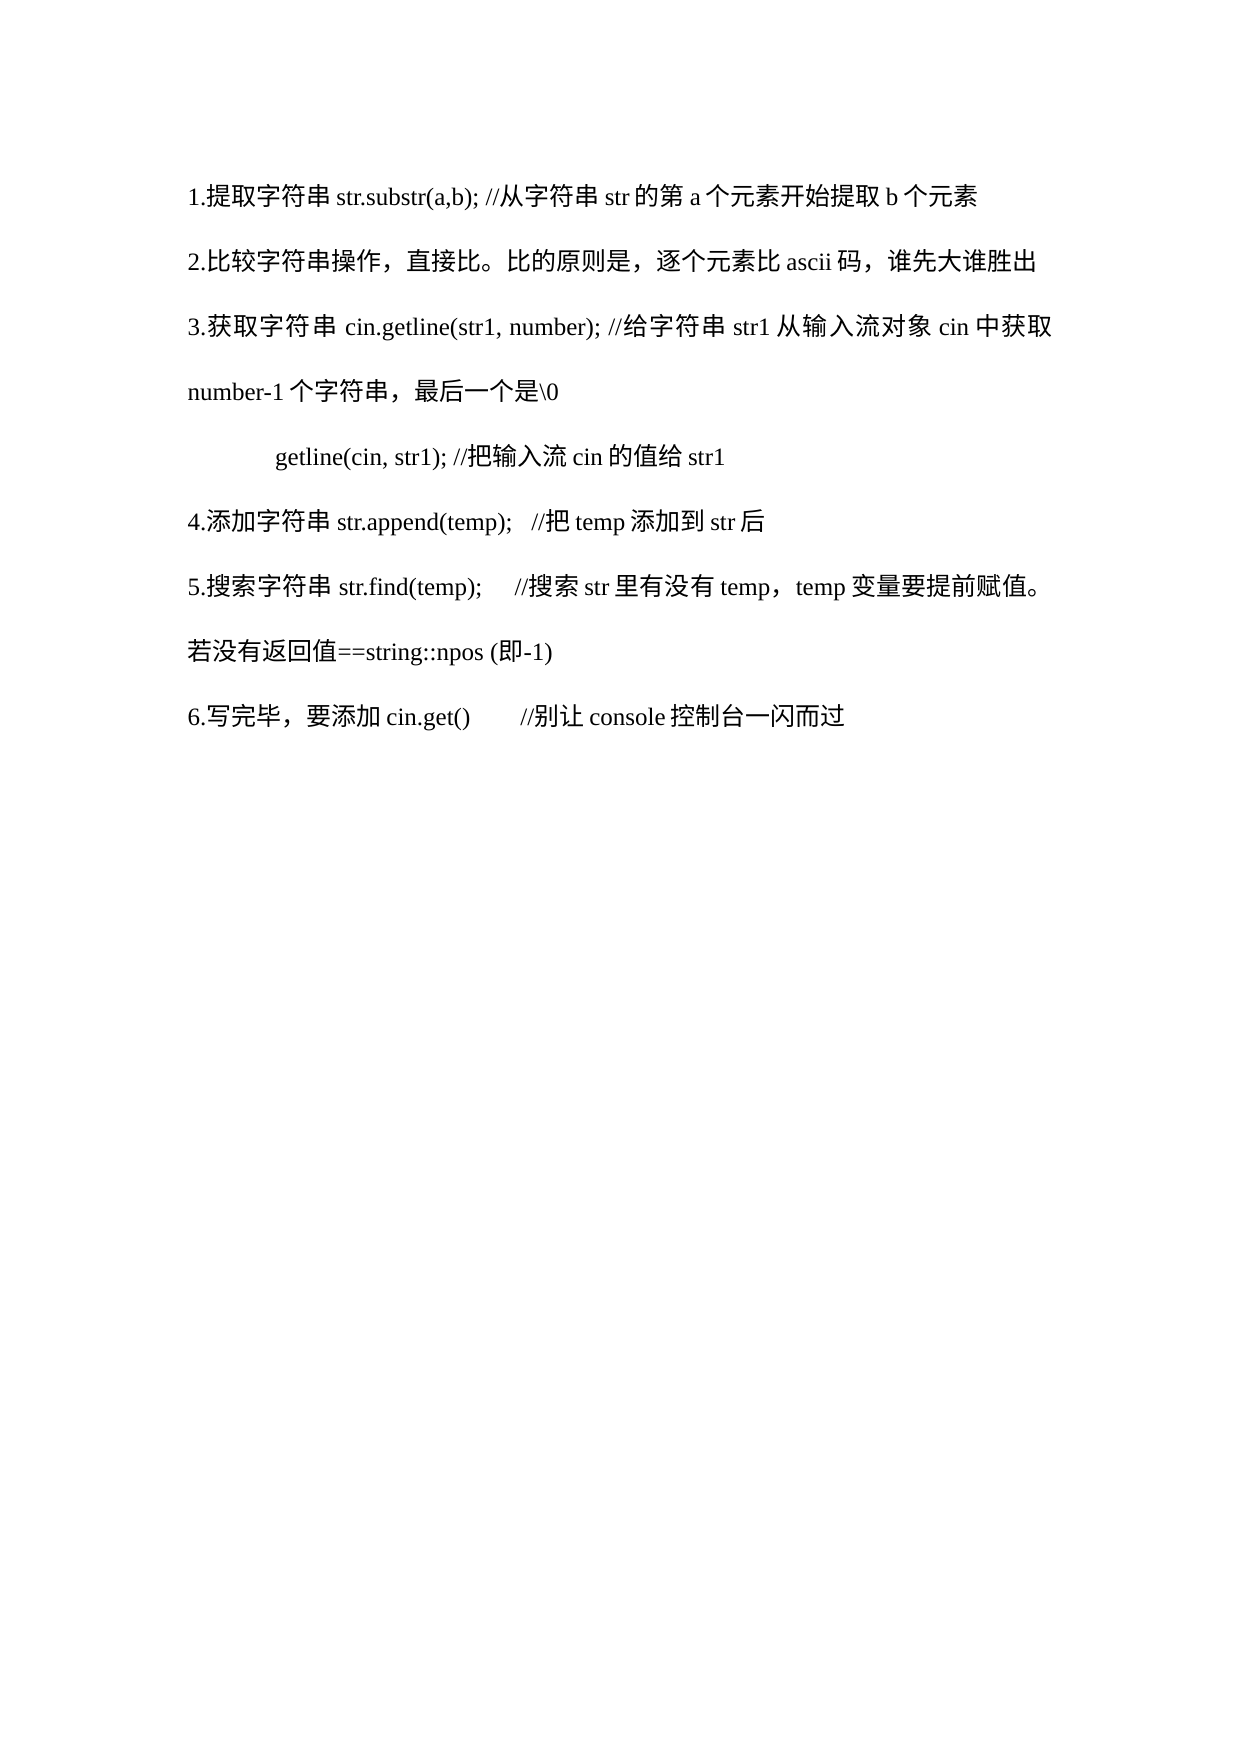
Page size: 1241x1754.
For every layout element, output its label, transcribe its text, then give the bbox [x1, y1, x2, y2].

text 5.搜索字符串 str.find(temp); //搜索str里有没有temp，temp变量要提前赋值。若没有返回值==string::npos (即-1) [187, 552, 1053, 682]
text getline(cin, str1); //把输入流cin的值给str1 [187, 422, 1053, 487]
text 3.获取字符串 cin.getline(str1, number); //给字符串str1从输入流对象cin中获取number-1个字符串，最后一个是\0 [187, 292, 1053, 422]
text 6.写完毕，要添加cin.get() //别让console控制台一闪而过 [187, 682, 1053, 747]
text 4.添加字符串 str.append(temp); //把temp添加到str后 [187, 487, 1053, 552]
text 2.比较字符串操作，直接比。比的原则是，逐个元素比ascii码，谁先大谁胜出 [187, 227, 1053, 292]
text 1.提取字符串str.substr(a,b); //从字符串str的第a个元素开始提取b个元素 [187, 162, 1053, 227]
